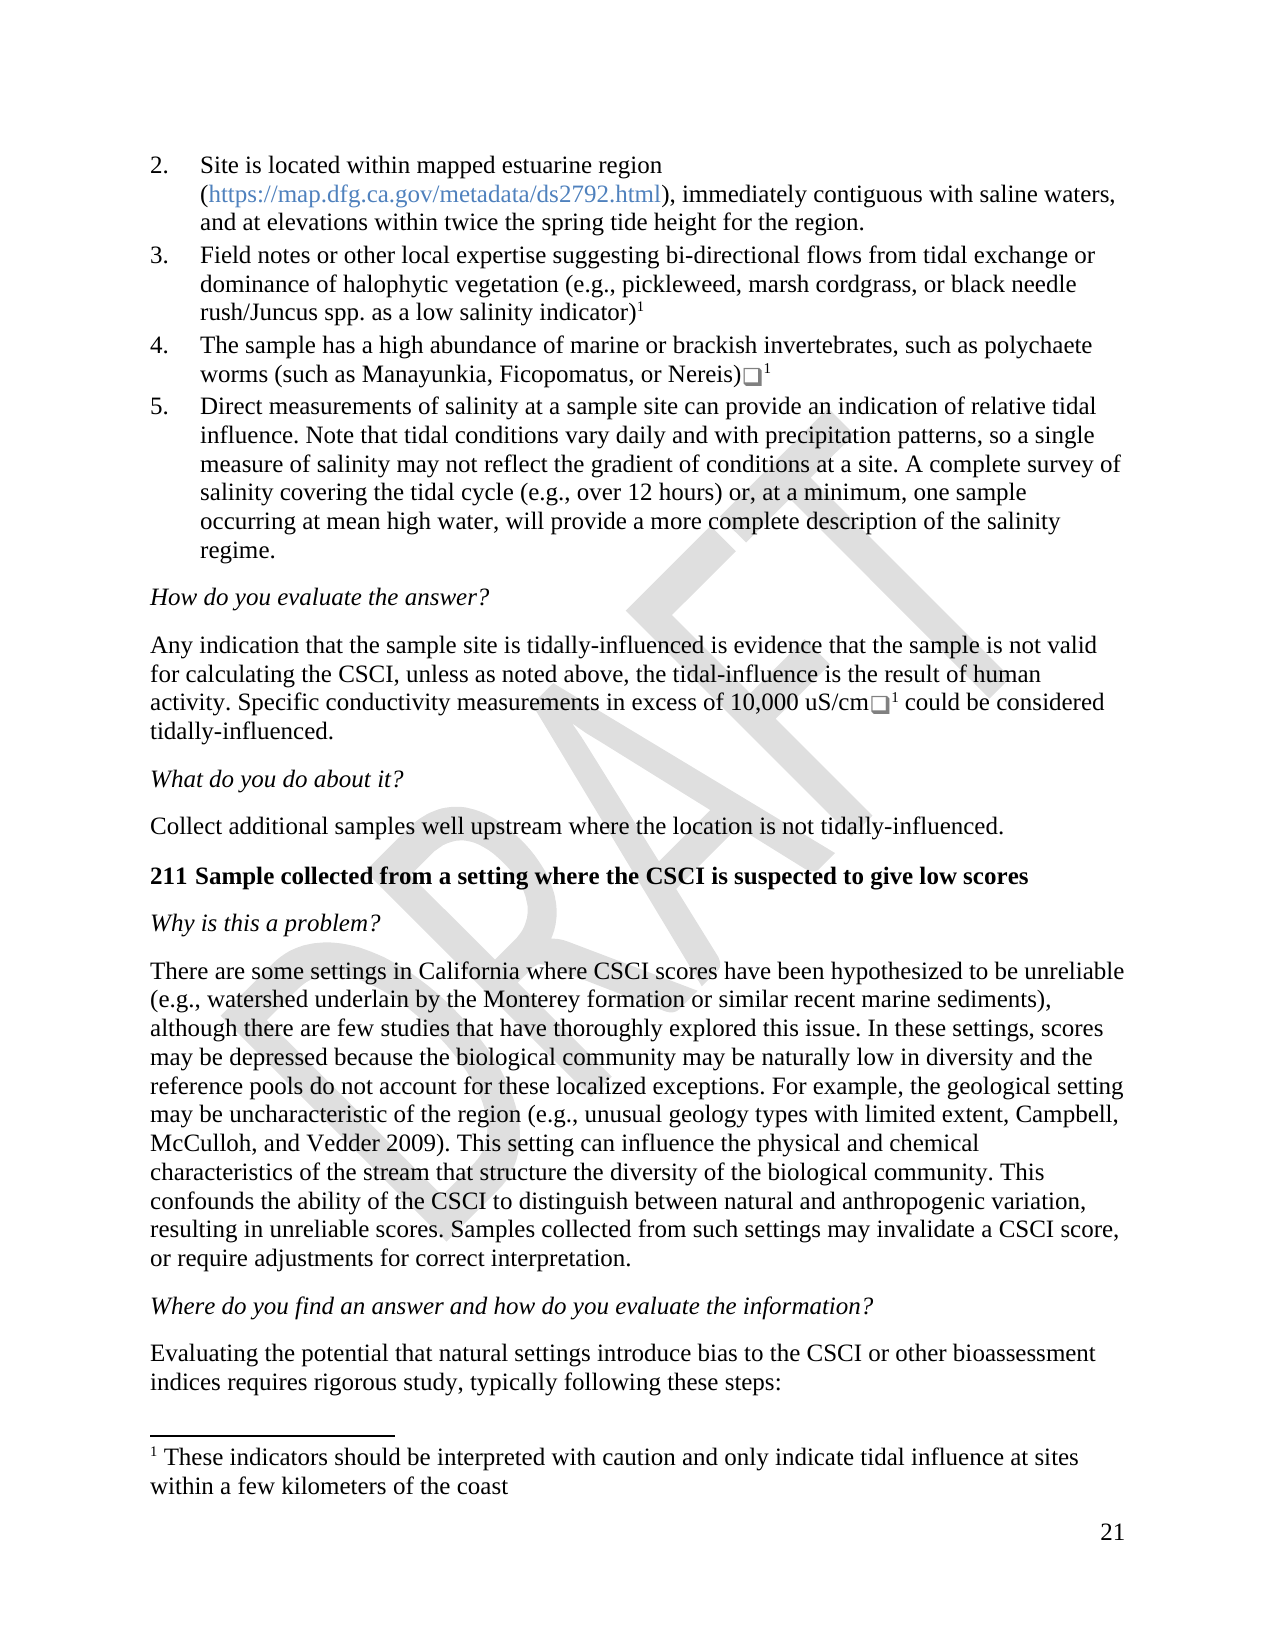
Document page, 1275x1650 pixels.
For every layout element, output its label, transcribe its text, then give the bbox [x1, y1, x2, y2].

text What do you do about it? [150, 764, 1125, 792]
text Why is this a problem? [150, 908, 1125, 937]
text Any indication that the sample site is tidally-influenced is evidence that the sample is not valid for calculating the CSCI, unless as noted above, the tidal-influence is the result of human activity. Specific conductivity measurements in excess of 10,000 uS/cm could be considered tidally-influenced. [150, 630, 1125, 745]
text How do you evaluate the answer? [150, 582, 1125, 611]
list Direct measurements of salinity at a sample site can provide an indication of relative tidal influence. Note that tidal conditions vary daily and with precipitation patterns, so a single measure of salinity may not reflect the gradient of conditions at a site. A complete survey of salinity covering the tidal cycle (e.g., over 12 hours) or, at a minimum, one sample occurring at mean high water, will provide a more complete description of the salinity regime. [150, 391, 1125, 564]
text Where do you find an answer and how do you evaluate the information? [150, 1291, 1125, 1319]
subtitle Sample collected from a setting where the CSCI is suspected to give low scores [150, 861, 1125, 889]
list Site is located within mapped estuarine region (https://map.dfg.ca.gov/metadata/ds2792.html), immediately contiguous with saline waters, and at elevations within twice the spring tide height for the region. [150, 150, 1125, 236]
list Field notes or other local expertise suggesting bi-directional flows from tidal exchange or dominance of halophytic vegetation (e.g., pickleweed, marsh cordgrass, or black needle rush/Juncus spp. as a low salinity indicator) [150, 240, 1125, 326]
list The sample has a high abundance of marine or brackish invertebrates, such as polychaete worms (such as Manayunkia, Ficopomatus, or Nereis) [150, 330, 1125, 387]
text There are some settings in California where CSCI scores have been hypothesized to be unreliable (e.g., watershed underlain by the Monterey formation or similar recent marine sediments), although there are few studies that have thoroughly explored this issue. In these settings, scores may be depressed because the biological community may be naturally low in diversity and the reference pools do not account for these localized exceptions. For example, the geological setting may be uncharacteristic of the region (e.g., unusual geology types with limited extent, Campbell, McCulloh, and Vedder 2009). This setting can influence the physical and chemical characteristics of the stream that structure the diversity of the biological community. This confounds the ability of the CSCI to distinguish between natural and anthropogenic variation, resulting in unreliable scores. Samples collected from such settings may invalidate a CSCI score, or require adjustments for correct interpretation. [150, 956, 1125, 1272]
text Evaluating the potential that natural settings introduce bias to the CSCI or other bioassessment indices requires rigorous study, typically following these steps: [150, 1338, 1125, 1396]
text Collect additional samples well upstream where the location is not tidally-influenced. [150, 811, 1125, 840]
